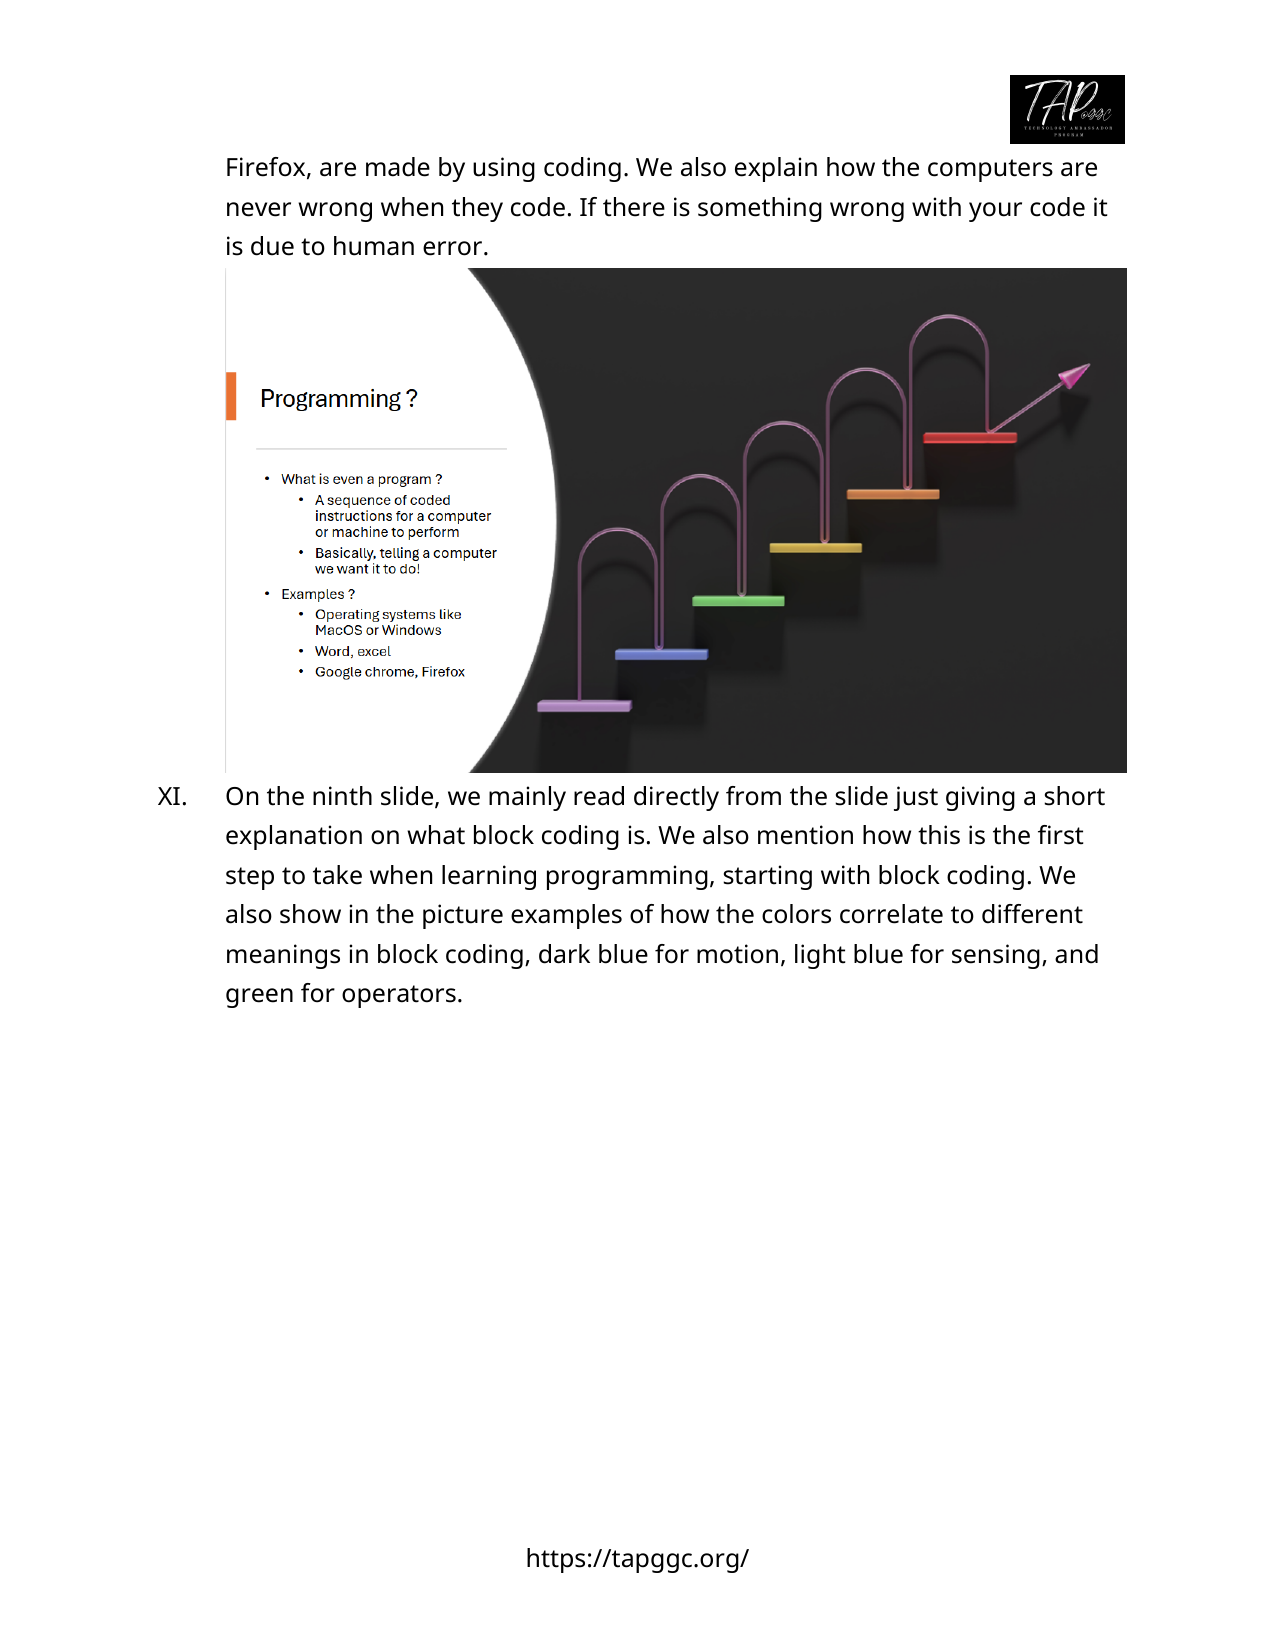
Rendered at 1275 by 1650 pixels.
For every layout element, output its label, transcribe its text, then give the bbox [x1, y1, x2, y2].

list On the ninth slide, we mainly read directly from the slide just giving a short explanation on what block coding is. We also mention how this is the first step to take when learning programming, starting with block coding. We also show in the picture examples of how the colors correlate to different meanings in block coding, dark blue for motion, light blue for sensing, and green for operators. [187, 778, 1125, 1010]
picture [1010, 75, 1125, 144]
picture [225, 268, 1127, 773]
